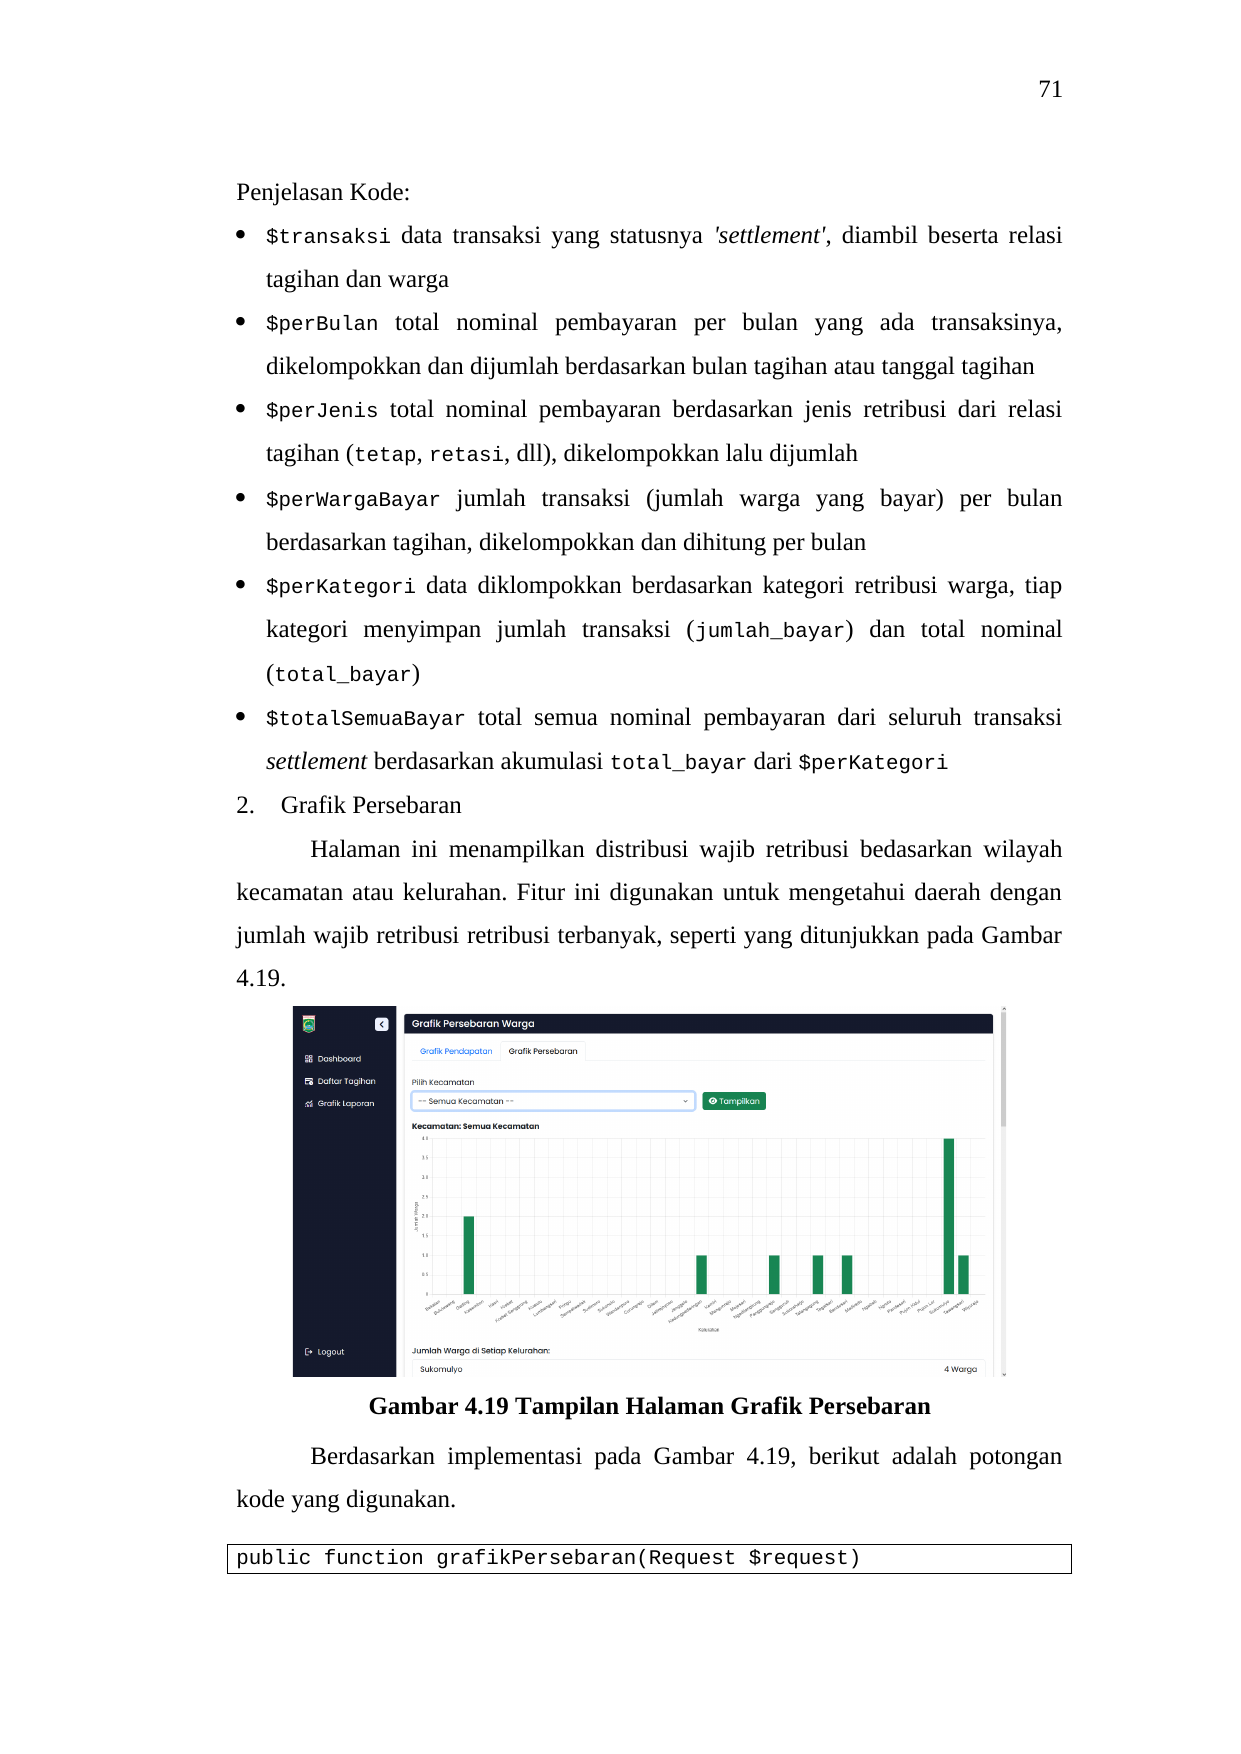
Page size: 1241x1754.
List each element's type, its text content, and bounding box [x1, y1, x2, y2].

text Berdasarkan implementasi pada Gambar 4.19, berikut adalah potongan kode yang digunakan. [236, 1441, 1063, 1513]
list Grafik Persebaran [236, 791, 1063, 819]
text public function grafikPersebaran(Request $request) [228, 1545, 1071, 1573]
list Halaman ini menampilkan distribusi wajib retribusi bedasarkan wilayah kecamatan atau kelurahan. Fitur ini digunakan untuk mengetahui daerah dengan jumlah wajib retribusi retribusi terbanyak, seperti yang ditunjukkan pada Gambar 4.19. [236, 834, 1063, 992]
list $perJenis total nominal pembayaran berdasarkan jenis retribusi dari relasi tagihan (tetap, retasi, dll), dikelompokkan lalu dijumlah [236, 394, 1063, 468]
text Gambar 4.19 Tampilan Halaman Grafik Persebaran [236, 1391, 1063, 1420]
list $perWargaBayar jumlah transaksi (jumlah warga yang bayar) per bulan berdasarkan tagihan, dikelompokkan dan dihitung per bulan [236, 483, 1063, 556]
text Penjelasan Kode: [236, 177, 1063, 206]
list $transaksi data transaksi yang statusnya 'settlement', diambil beserta relasi tagihan dan warga [236, 220, 1063, 293]
picture [292, 1006, 1007, 1377]
list $perBulan total nominal pembayaran per bulan yang ada transaksinya, dikelompokkan dan dijumlah berdasarkan bulan tagihan atau tanggal tagihan [236, 307, 1063, 380]
list $perKategori data diklompokkan berdasarkan kategori retribusi warga, tiap kategori menyimpan jumlah transaksi (jumlah_bayar) dan total nominal (total_bayar) [236, 570, 1063, 687]
list $totalSemuaBayar total semua nominal pembayaran dari seluruh transaksi settlement berdasarkan akumulasi total_bayar dari $perKategori [236, 702, 1063, 776]
